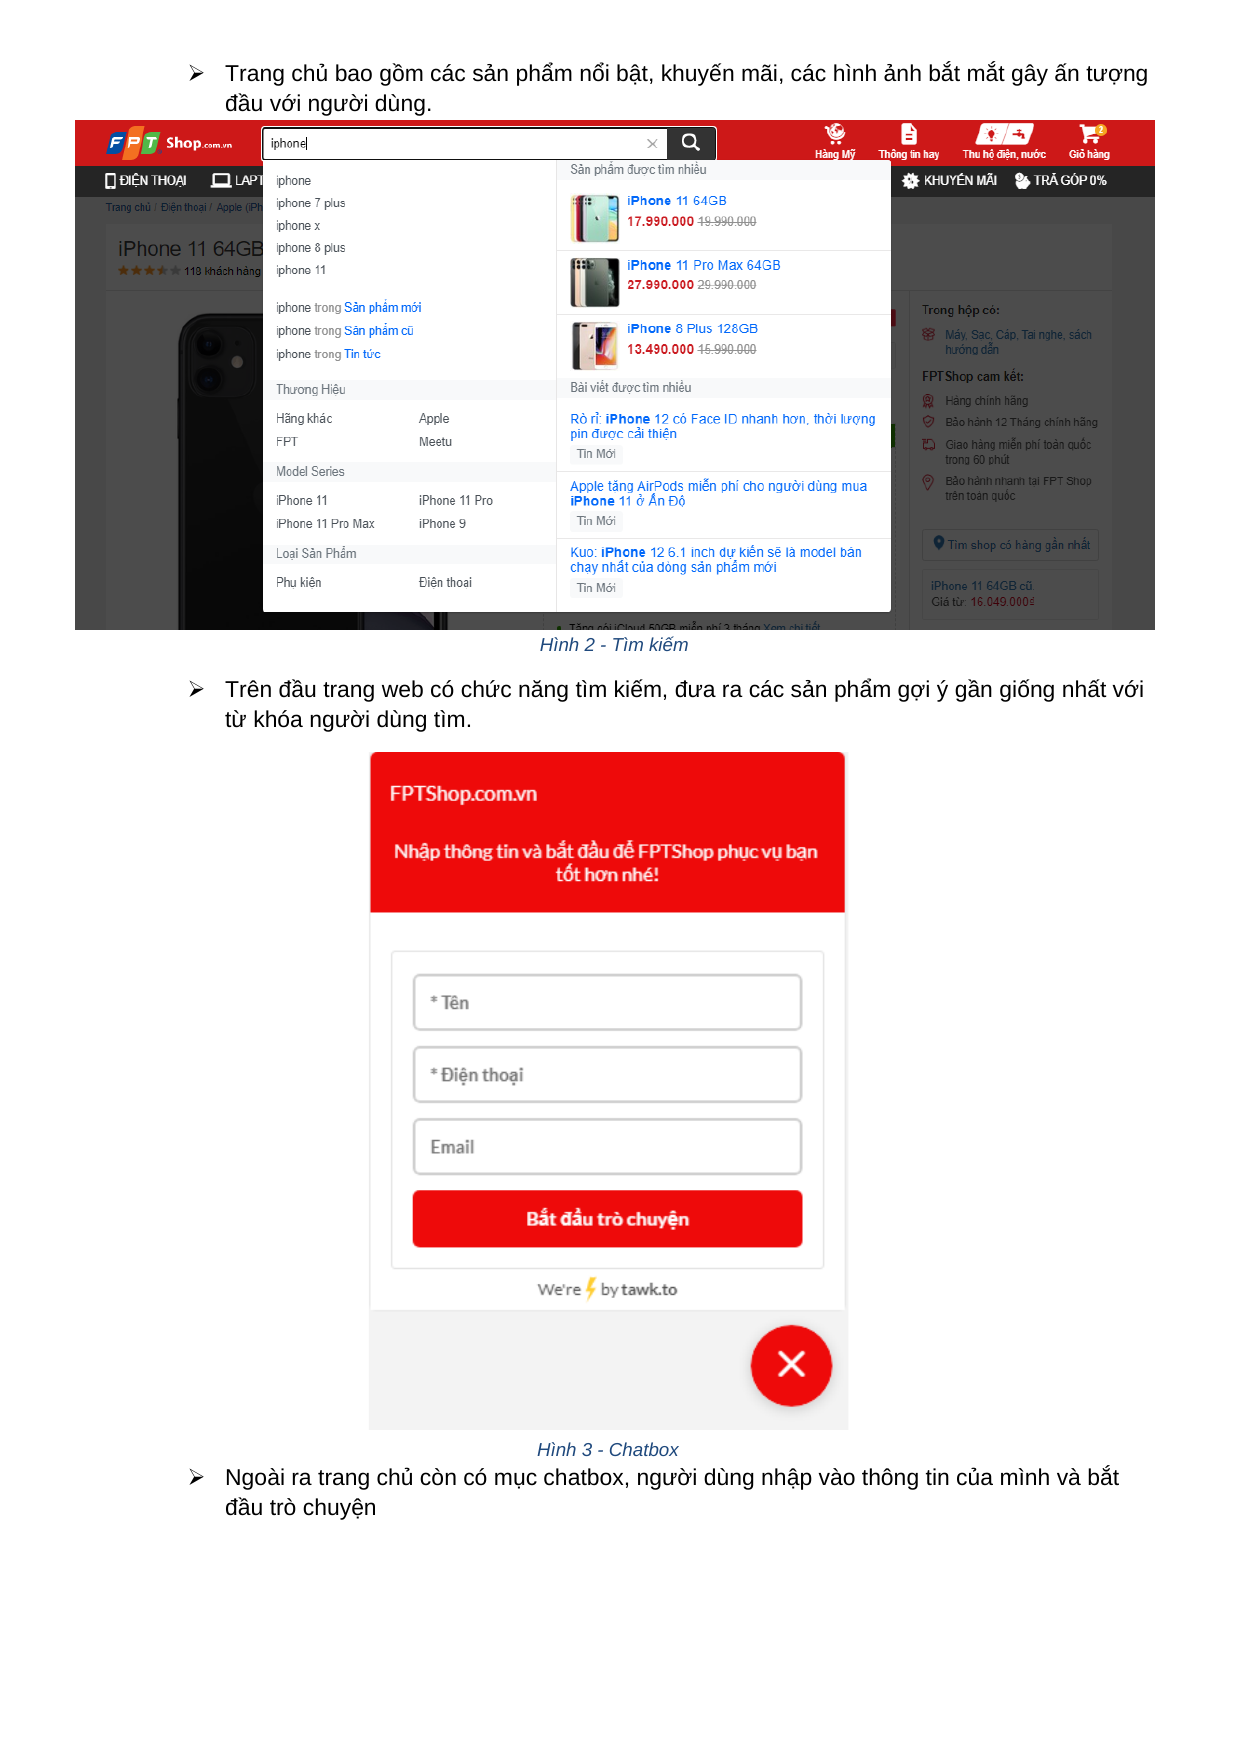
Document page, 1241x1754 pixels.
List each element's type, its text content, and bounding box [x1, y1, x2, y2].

list Trên đầu trang web có chức năng tìm kiếm, đưa ra các sản phẩm gợi ý gần giống nhất với từ khóa người dùng tìm. [187, 676, 1155, 732]
text Hình 2 - Tìm kiếm [75, 633, 1155, 655]
picture [368, 752, 849, 1430]
list Trang chủ bao gồm các sản phẩm nổi bật, khuyến mãi, các hình ảnh bắt mắt gây ấn tượng đầu với người dùng. [187, 60, 1155, 117]
picture [75, 120, 1155, 630]
